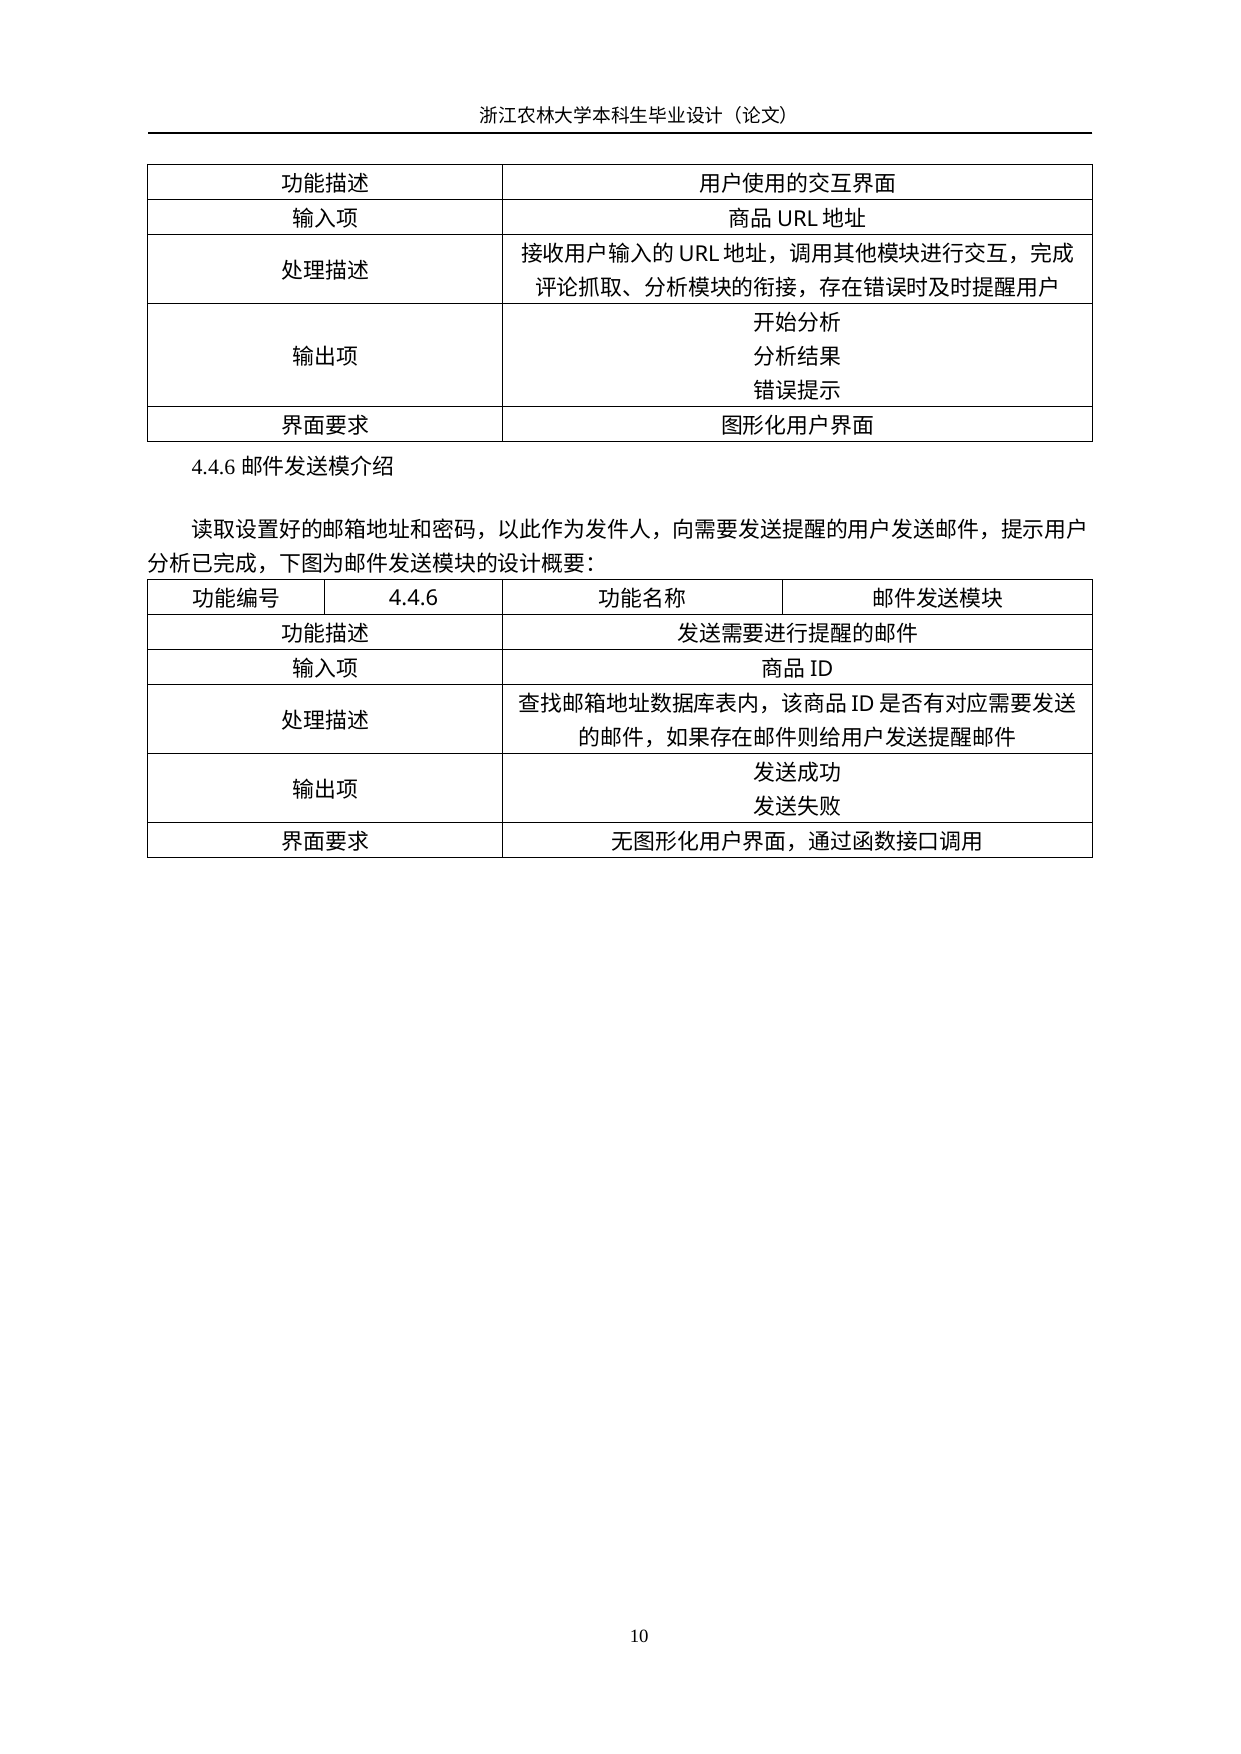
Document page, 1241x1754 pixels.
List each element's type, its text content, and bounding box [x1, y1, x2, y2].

subtitle 邮件发送模介绍 [148, 448, 1092, 482]
table_cell 无图形化用户界面，通过函数接口调用 [503, 823, 1092, 857]
table_cell 界面要求 [148, 823, 502, 857]
table_cell 处理描述 [148, 235, 502, 303]
table_cell 输出项 [148, 304, 502, 406]
table_cell 接收用户输入的URL地址，调用其他模块进行交互，完成评论抓取、分析模块的衔接，存在错误时及时提醒用户 [503, 235, 1092, 303]
table_cell 发送成功 发送失败 [503, 754, 1092, 822]
table_header 邮件发送模块 [783, 580, 1092, 614]
table_cell 处理描述 [148, 685, 502, 753]
table_header 4.4.6 [325, 580, 502, 614]
table_cell 发送需要进行提醒的邮件 [503, 615, 1092, 649]
table_header 功能名称 [503, 580, 782, 614]
table_cell 界面要求 [148, 407, 502, 441]
table_cell 开始分析 分析结果 错误提示 [503, 304, 1092, 406]
table_cell 功能描述 [148, 615, 502, 649]
table_header 功能编号 [148, 580, 324, 614]
table_cell 输入项 [148, 200, 502, 234]
table_cell 输入项 [148, 650, 502, 684]
table_cell 商品ID [503, 650, 1092, 684]
table_cell 功能描述 [148, 165, 502, 199]
table_cell 输出项 [148, 754, 502, 822]
table_cell 用户使用的交互界面 [503, 165, 1092, 199]
table_cell 图形化用户界面 [503, 407, 1092, 441]
text 读取设置好的邮箱地址和密码，以此作为发件人，向需要发送提醒的用户发送邮件，提示用户分析已完成，下图为邮件发送模块的设计概要： [148, 511, 1092, 579]
table_cell 查找邮箱地址数据库表内，该商品ID是否有对应需要发送的邮件，如果存在邮件则给用户发送提醒邮件 [503, 685, 1092, 753]
table_cell 商品URL地址 [503, 200, 1092, 234]
